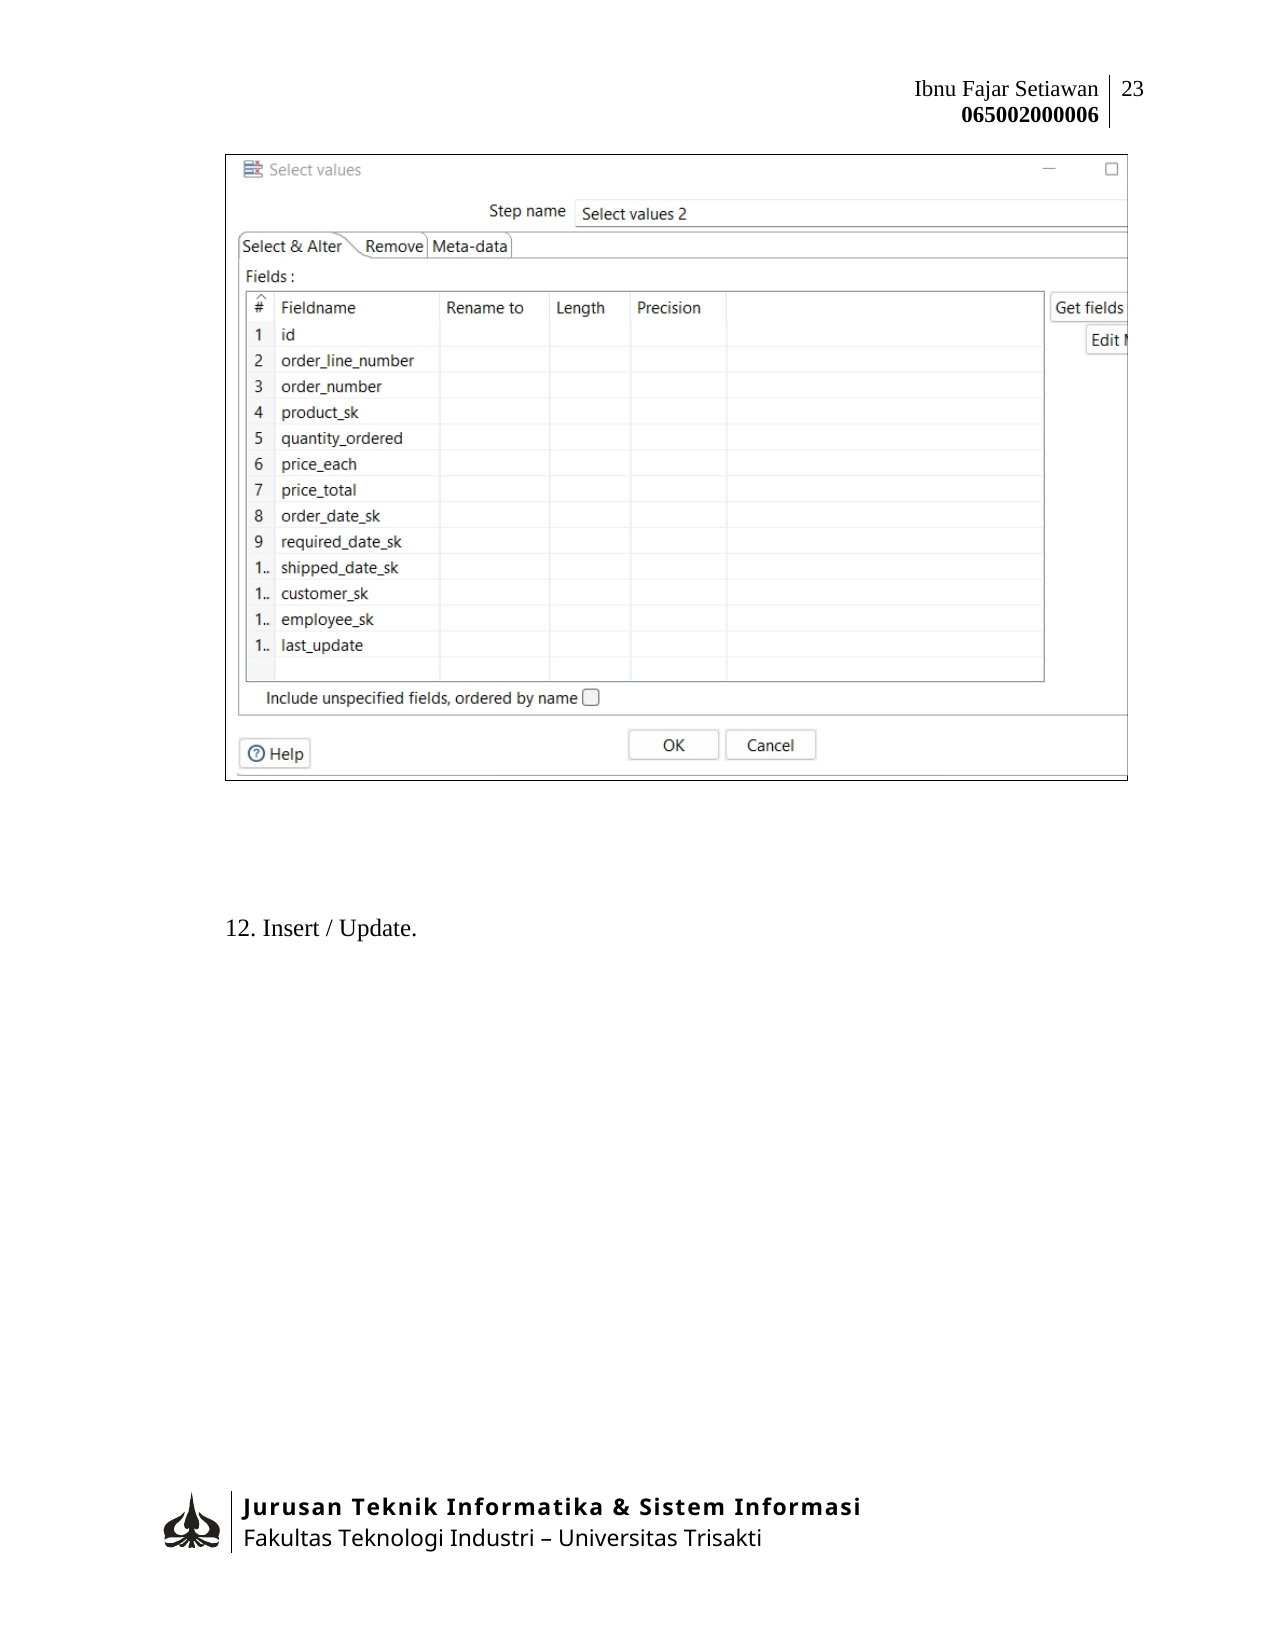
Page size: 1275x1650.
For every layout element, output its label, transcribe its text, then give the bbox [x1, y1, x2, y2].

picture [236, 155, 1128, 776]
list 12. Insert / Update. [225, 913, 1125, 941]
table_header [226, 155, 1127, 779]
